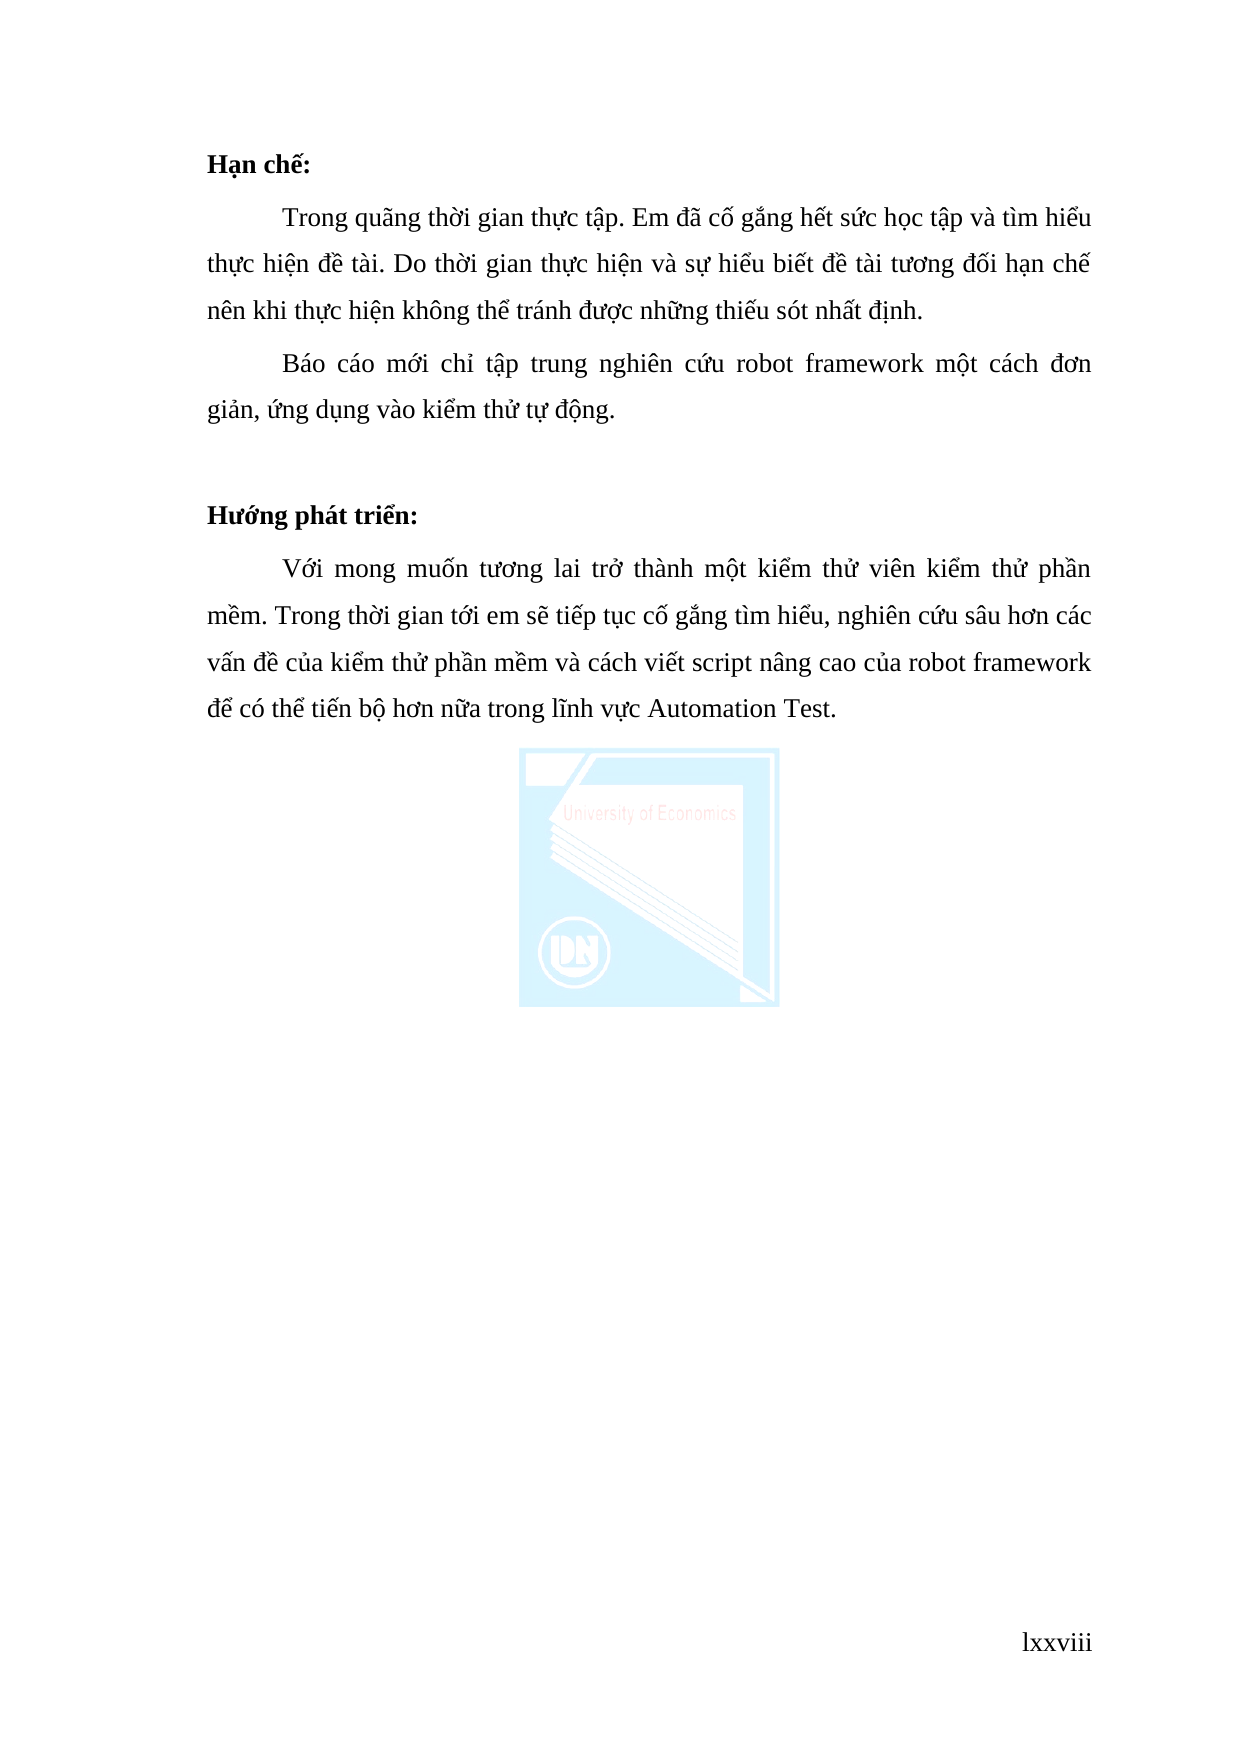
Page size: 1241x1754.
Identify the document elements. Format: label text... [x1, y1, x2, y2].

text Hướng phát triển: [207, 499, 1092, 531]
text Với mong muốn tương lai trở thành một kiểm thử viên kiểm thử phần mềm. Trong thời gian tới em sẽ tiếp tục cố gắng tìm hiểu, nghiên cứu sâu hơn các vấn đề của kiểm thử phần mềm và cách viết script nâng cao của robot framework để có thể tiến bộ hơn nữa trong lĩnh vực Automation Test. [207, 552, 1092, 723]
text Trong quãng thời gian thực tập. Em đã cố gắng hết sức học tập và tìm hiểu thực hiện đề tài. Do thời gian thực hiện và sự hiểu biết đề tài tương đối hạn chế nên khi thực hiện không thể tránh được những thiếu sót nhất định. [207, 201, 1092, 325]
text Báo cáo mới chỉ tập trung nghiên cứu robot framework một cách đơn giản, ứng dụng vào kiểm thử tự động. [207, 347, 1092, 425]
text Hạn chế: [207, 148, 1092, 179]
